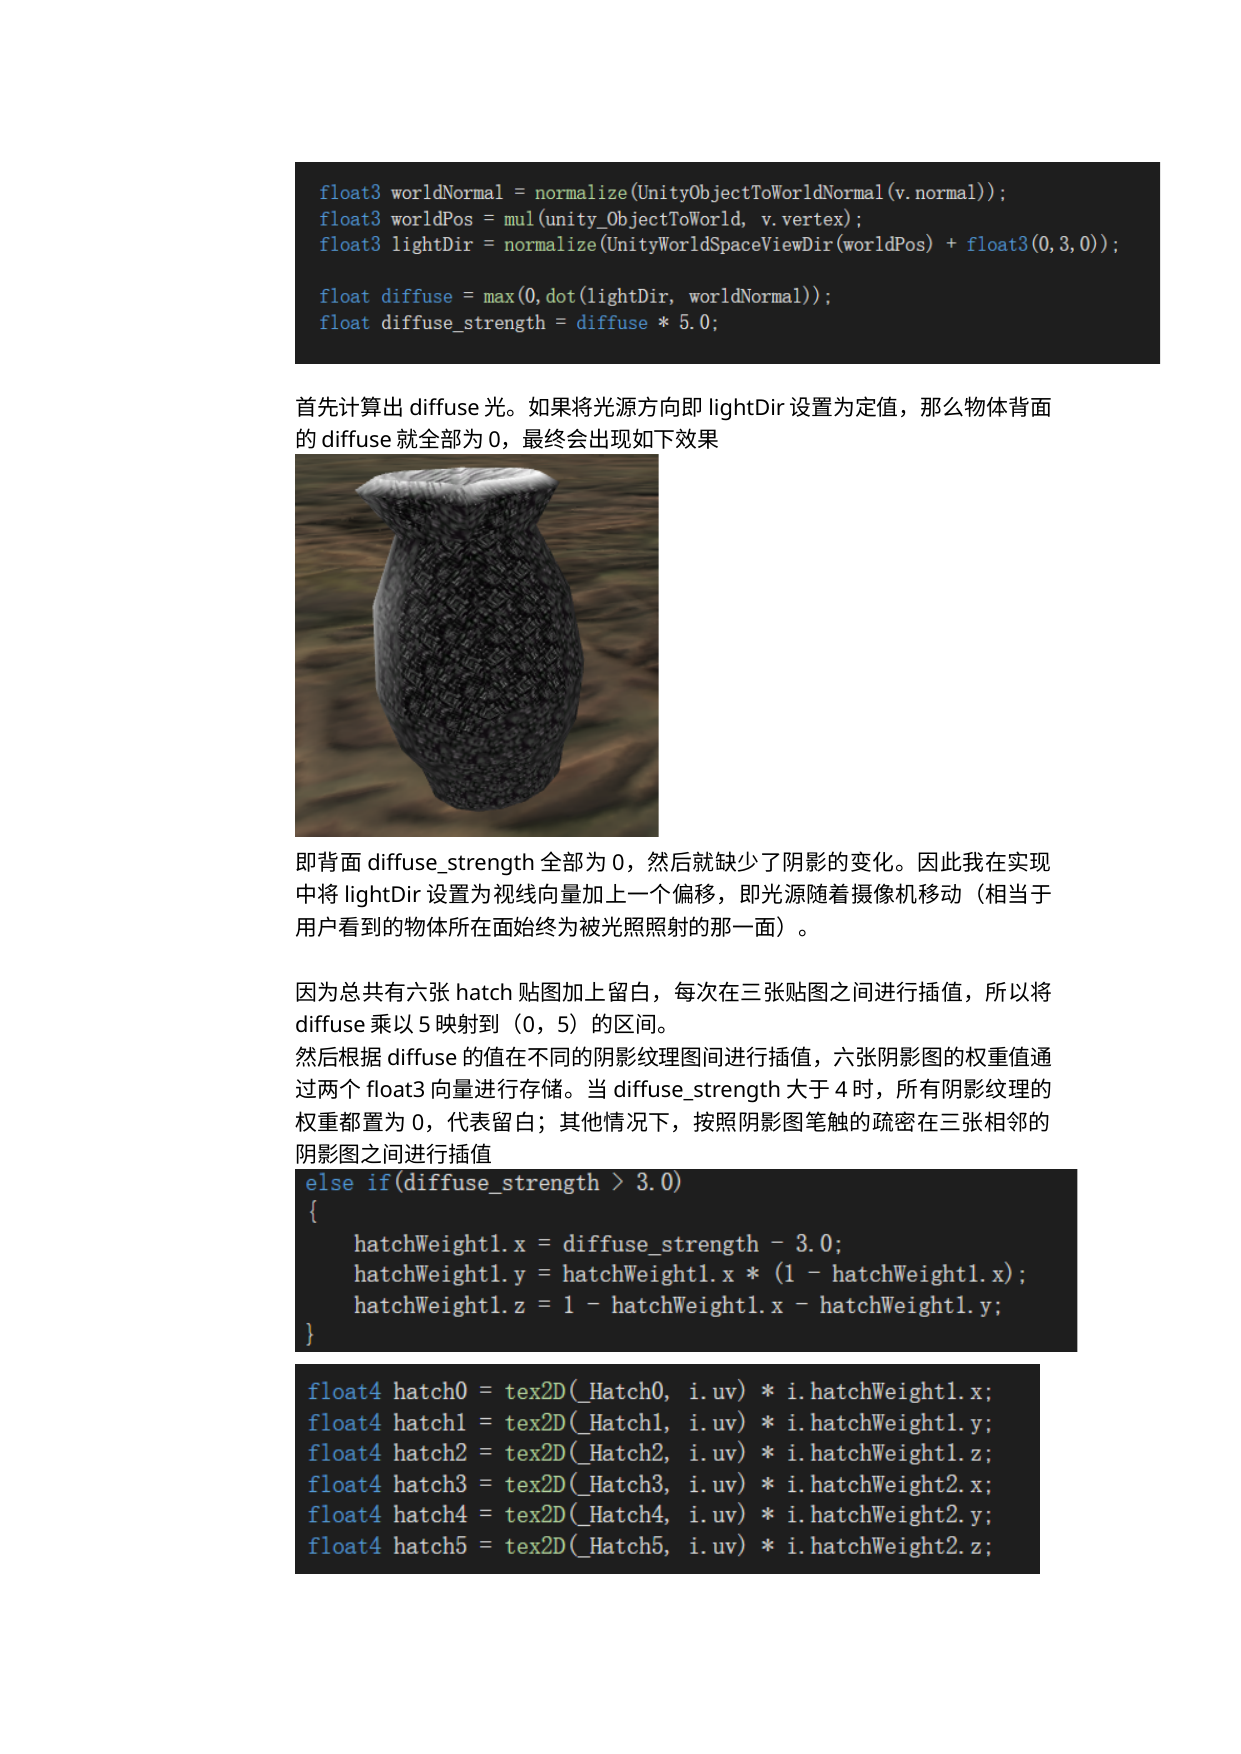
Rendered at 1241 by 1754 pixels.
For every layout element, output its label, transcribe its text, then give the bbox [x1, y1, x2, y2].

list 即背面diffuse_strength全部为0，然后就缺少了阴影的变化。因此我在实现中将lightDir设置为视线向量加上一个偏移，即光源随着摄像机移动（相当于用户看到的物体所在面始终为被光照照射的那一面）。 [295, 844, 1053, 942]
list 因为总共有六张hatch贴图加上留白，每次在三张贴图之间进行插值，所以将diffuse乘以5映射到（0，5）的区间。 [295, 974, 1053, 1039]
list 首先计算出diffuse光。如果将光源方向即lightDir设置为定值，那么物体背面的diffuse就全部为0，最终会出现如下效果 [295, 389, 1053, 454]
picture [295, 1169, 1078, 1352]
list 然后根据diffuse的值在不同的阴影纹理图间进行插值，六张阴影图的权重值通过两个float3向量进行存储。当diffuse_strength大于4时，所有阴影纹理的权重都置为0，代表留白；其他情况下，按照阴影图笔触的疏密在三张相邻的阴影图之间进行插值 [295, 1039, 1053, 1169]
picture [295, 1364, 1040, 1574]
picture [295, 162, 1161, 364]
picture [295, 454, 659, 837]
